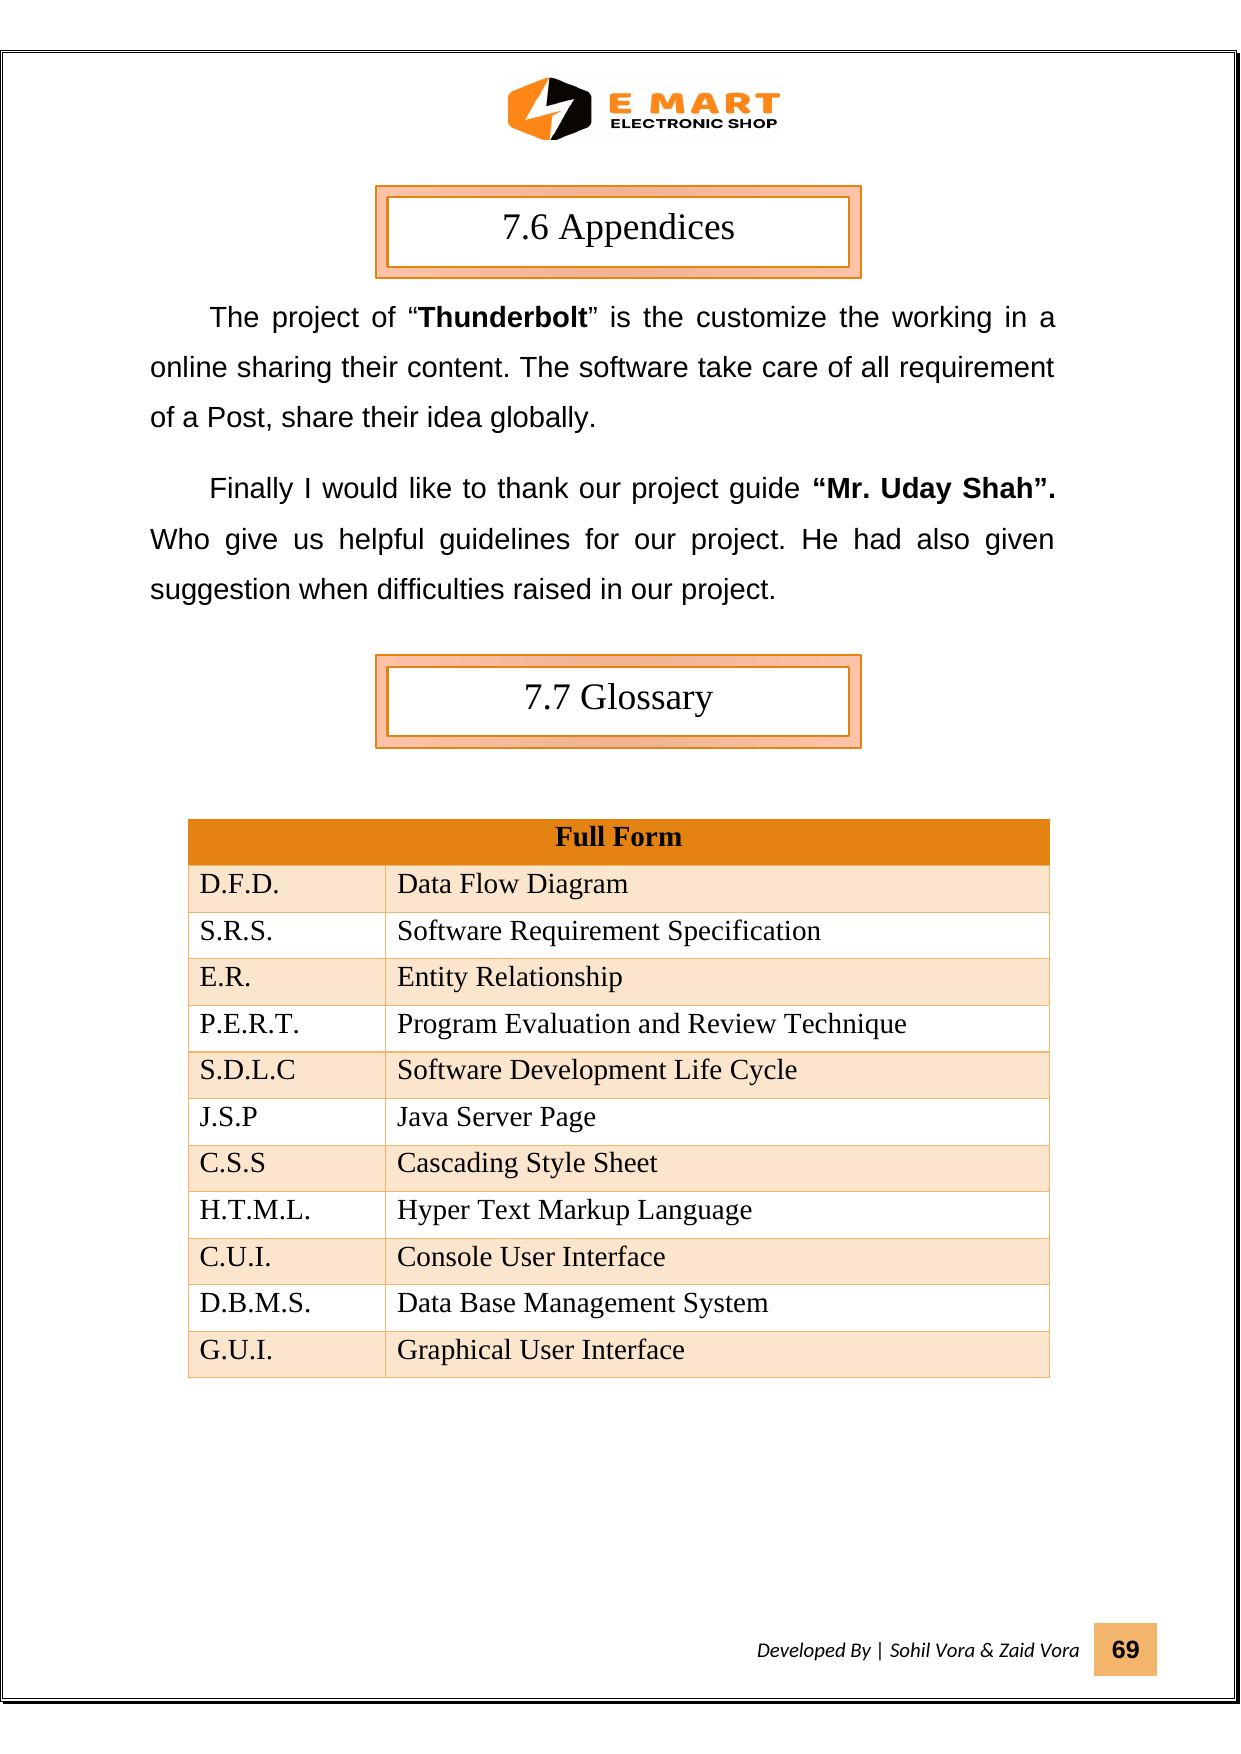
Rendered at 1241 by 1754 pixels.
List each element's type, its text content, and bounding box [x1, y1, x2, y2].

table_cell Software Requirement Specification [386, 913, 1049, 958]
table_cell E.R. [189, 959, 385, 1005]
table_cell Program Evaluation and Review Technique [386, 1006, 1049, 1051]
table_cell D.F.D. [189, 866, 385, 912]
table_cell Cascading Style Sheet [386, 1146, 1049, 1191]
table_cell P.E.R.T. [189, 1006, 385, 1051]
table_cell S.R.S. [189, 913, 385, 958]
table_cell Console User Interface [386, 1239, 1049, 1284]
table_cell J.S.P [189, 1099, 385, 1144]
text Finally I would like to thank our project guide “Mr. Uday Shah”. Who give us helpful guidelines for our project. He had also given suggestion when difficulties raised in our project. [150, 471, 1056, 606]
table_cell Software Development Life Cycle [386, 1053, 1049, 1098]
table_cell D.B.M.S. [189, 1285, 385, 1331]
table_cell C.S.S [189, 1146, 385, 1191]
table_cell Java Server Page [386, 1099, 1049, 1144]
table_cell C.U.I. [189, 1239, 385, 1284]
table_cell Hyper Text Markup Language [386, 1192, 1049, 1238]
table_cell Data Flow Diagram [386, 866, 1049, 912]
table_cell Entity Relationship [386, 959, 1049, 1005]
table_cell S.D.L.C [189, 1053, 385, 1098]
table_cell Data Base Management System [386, 1285, 1049, 1331]
table_cell Graphical User Interface [386, 1332, 1049, 1377]
picture [504, 76, 783, 139]
table_cell H.T.M.L. [189, 1192, 385, 1238]
text The project of “Thunderbolt” is the customize the working in a online sharing their content. The software take care of all requirement of a Post, share their idea globally. [150, 299, 1056, 434]
table_cell G.U.I. [189, 1332, 385, 1377]
table_header Full Form [189, 820, 1049, 865]
